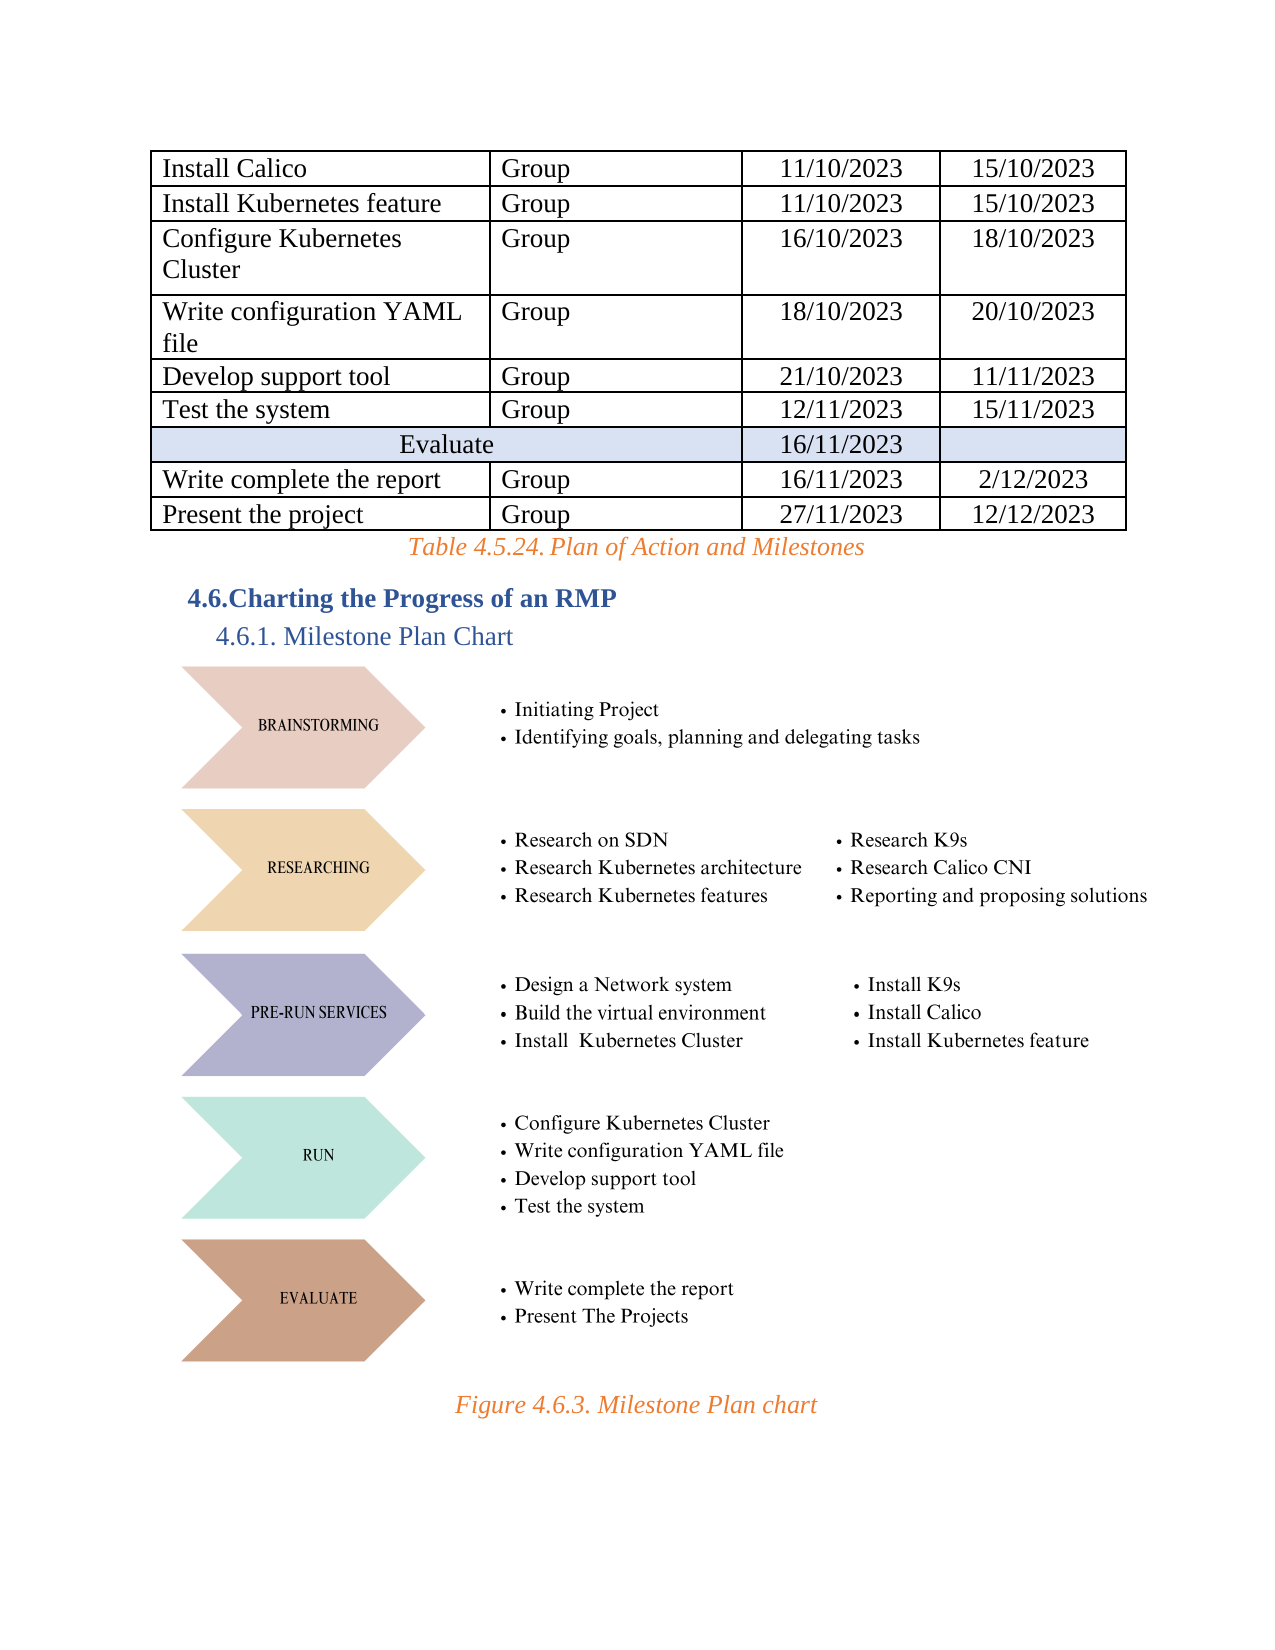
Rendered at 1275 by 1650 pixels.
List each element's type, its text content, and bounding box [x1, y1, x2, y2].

table_cell Group [491, 152, 741, 185]
table_cell Write configuration YAML file [152, 296, 489, 358]
table_cell 16/11/2023 [743, 428, 939, 461]
table_cell 18/10/2023 [743, 296, 939, 358]
subtitle 4.6.1. Milestone Plan Chart [150, 620, 1125, 651]
table_cell Install Kubernetes feature [152, 187, 489, 220]
table_cell Group [491, 463, 741, 496]
table_cell Configure Kubernetes Cluster [152, 222, 489, 293]
table_cell Group [491, 498, 741, 529]
table_cell 12/11/2023 [743, 393, 939, 426]
table_cell 2/12/2023 [941, 463, 1125, 496]
table_cell Test the system [152, 393, 489, 426]
table_cell Group [491, 360, 741, 391]
table_cell 11/11/2023 [941, 360, 1125, 391]
table_cell Write complete the report [152, 463, 489, 496]
table_cell Evaluate [152, 428, 741, 461]
table_cell Install Calico [152, 152, 489, 185]
table_cell Group [491, 222, 741, 293]
table_cell 18/10/2023 [941, 222, 1125, 293]
table_cell 15/11/2023 [941, 393, 1125, 426]
table_cell Group [491, 393, 741, 426]
table_cell Present the project [152, 498, 489, 529]
table_cell [941, 428, 1125, 461]
table_cell Group [491, 296, 741, 358]
table_cell 11/10/2023 [743, 152, 939, 185]
table_cell 11/10/2023 [743, 187, 939, 220]
table_cell Develop support tool [152, 360, 489, 391]
table_cell 20/10/2023 [941, 296, 1125, 358]
table_cell 15/10/2023 [941, 152, 1125, 185]
table_cell 12/12/2023 [941, 498, 1125, 529]
picture [150, 653, 1174, 1371]
subtitle Charting the Progress of an RMP [187, 582, 1125, 613]
table_cell Group [491, 187, 741, 220]
table_cell 16/11/2023 [743, 463, 939, 496]
table_cell 27/11/2023 [743, 498, 939, 529]
table_cell 15/10/2023 [941, 187, 1125, 220]
table_cell 21/10/2023 [743, 360, 939, 391]
table_cell 16/10/2023 [743, 222, 939, 293]
